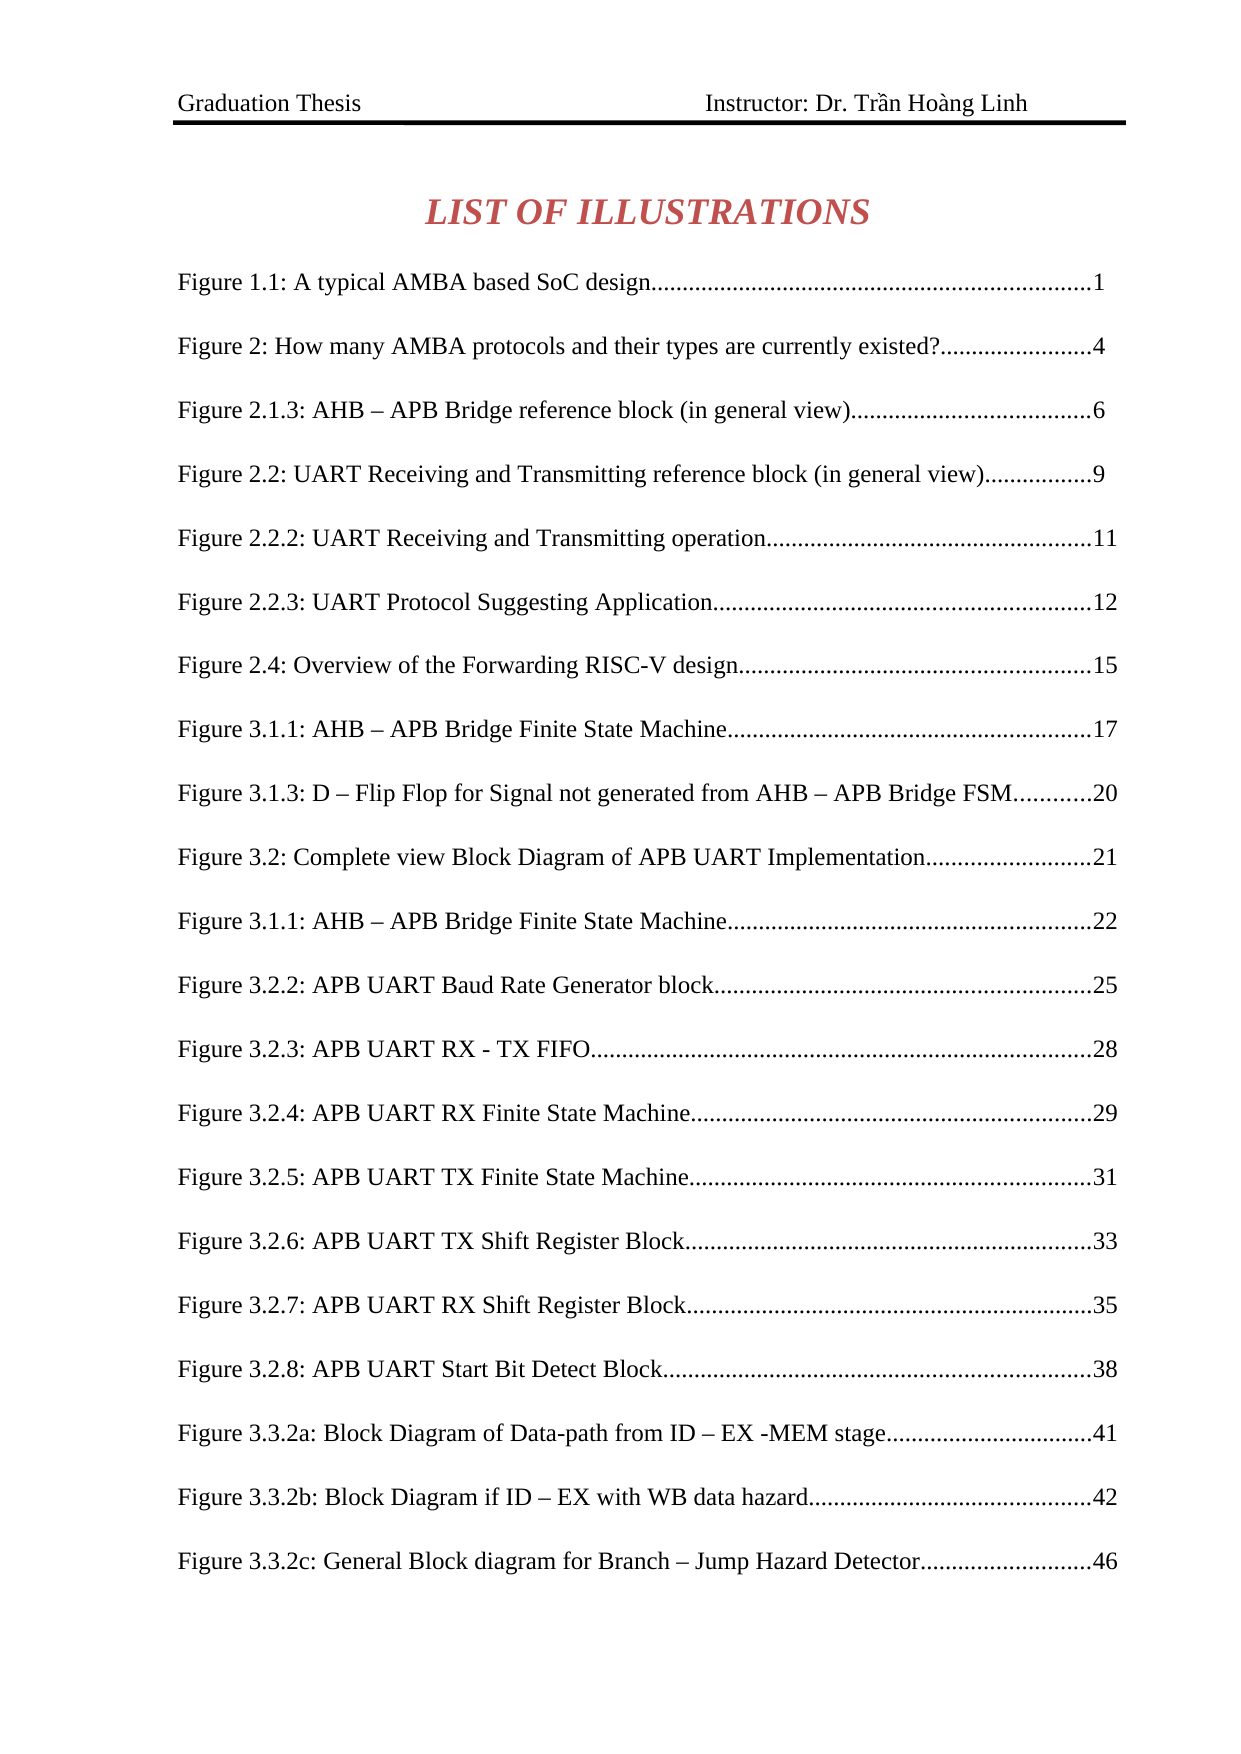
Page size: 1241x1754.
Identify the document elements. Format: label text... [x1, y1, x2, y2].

text Figure 2.2: UART Receiving and Transmitting reference block (in general view) 9 [177, 459, 1122, 487]
text Figure 3.2.4: APB UART RX Finite State Machine 29 [177, 1098, 1122, 1127]
text Figure 2.1.3: AHB – APB Bridge reference block (in general view) 6 [177, 395, 1122, 423]
text Figure 1.1: A typical AMBA based SoC design 1 [177, 267, 1122, 296]
text Figure 2: How many AMBA protocols and their types are currently existed? 4 [177, 331, 1122, 359]
text Figure 3.2.3: APB UART RX - TX FIFO 28 [177, 1034, 1122, 1063]
text Figure 3.2.6: APB UART TX Shift Register Block 33 [177, 1226, 1122, 1255]
text Figure 3.2.8: APB UART Start Bit Detect Block 38 [177, 1354, 1122, 1383]
text Figure 3.3.2b: Block Diagram if ID – EX with WB data hazard 42 [177, 1482, 1122, 1511]
text Figure 3.2.5: APB UART TX Finite State Machine 31 [177, 1162, 1122, 1191]
text Figure 2.2.2: UART Receiving and Transmitting operation 11 [177, 523, 1122, 551]
text Figure 3.2: Complete view Block Diagram of APB UART Implementation 21 [177, 842, 1122, 871]
text LIST OF ILLUSTRATIONS [177, 190, 1122, 233]
text Figure 3.3.2c: General Block diagram for Branch – Jump Hazard Detector 46 [177, 1546, 1122, 1575]
text Figure 3.3.2a: Block Diagram of Data-path from ID – EX -MEM stage 41 [177, 1418, 1122, 1447]
text Figure 2.2.3: UART Protocol Suggesting Application 12 [177, 587, 1122, 615]
text Figure 2.4: Overview of the Forwarding RISC-V design 15 [177, 651, 1122, 679]
text Figure 3.1.1: AHB – APB Bridge Finite State Machine 17 [177, 714, 1122, 743]
text Figure 3.2.2: APB UART Baud Rate Generator block 25 [177, 970, 1122, 999]
text Figure 3.2.7: APB UART RX Shift Register Block 35 [177, 1290, 1122, 1319]
text Figure 3.1.1: AHB – APB Bridge Finite State Machine 22 [177, 906, 1122, 935]
text Figure 3.1.3: D – Flip Flop for Signal not generated from AHB – APB Bridge FSM 20 [177, 778, 1122, 807]
